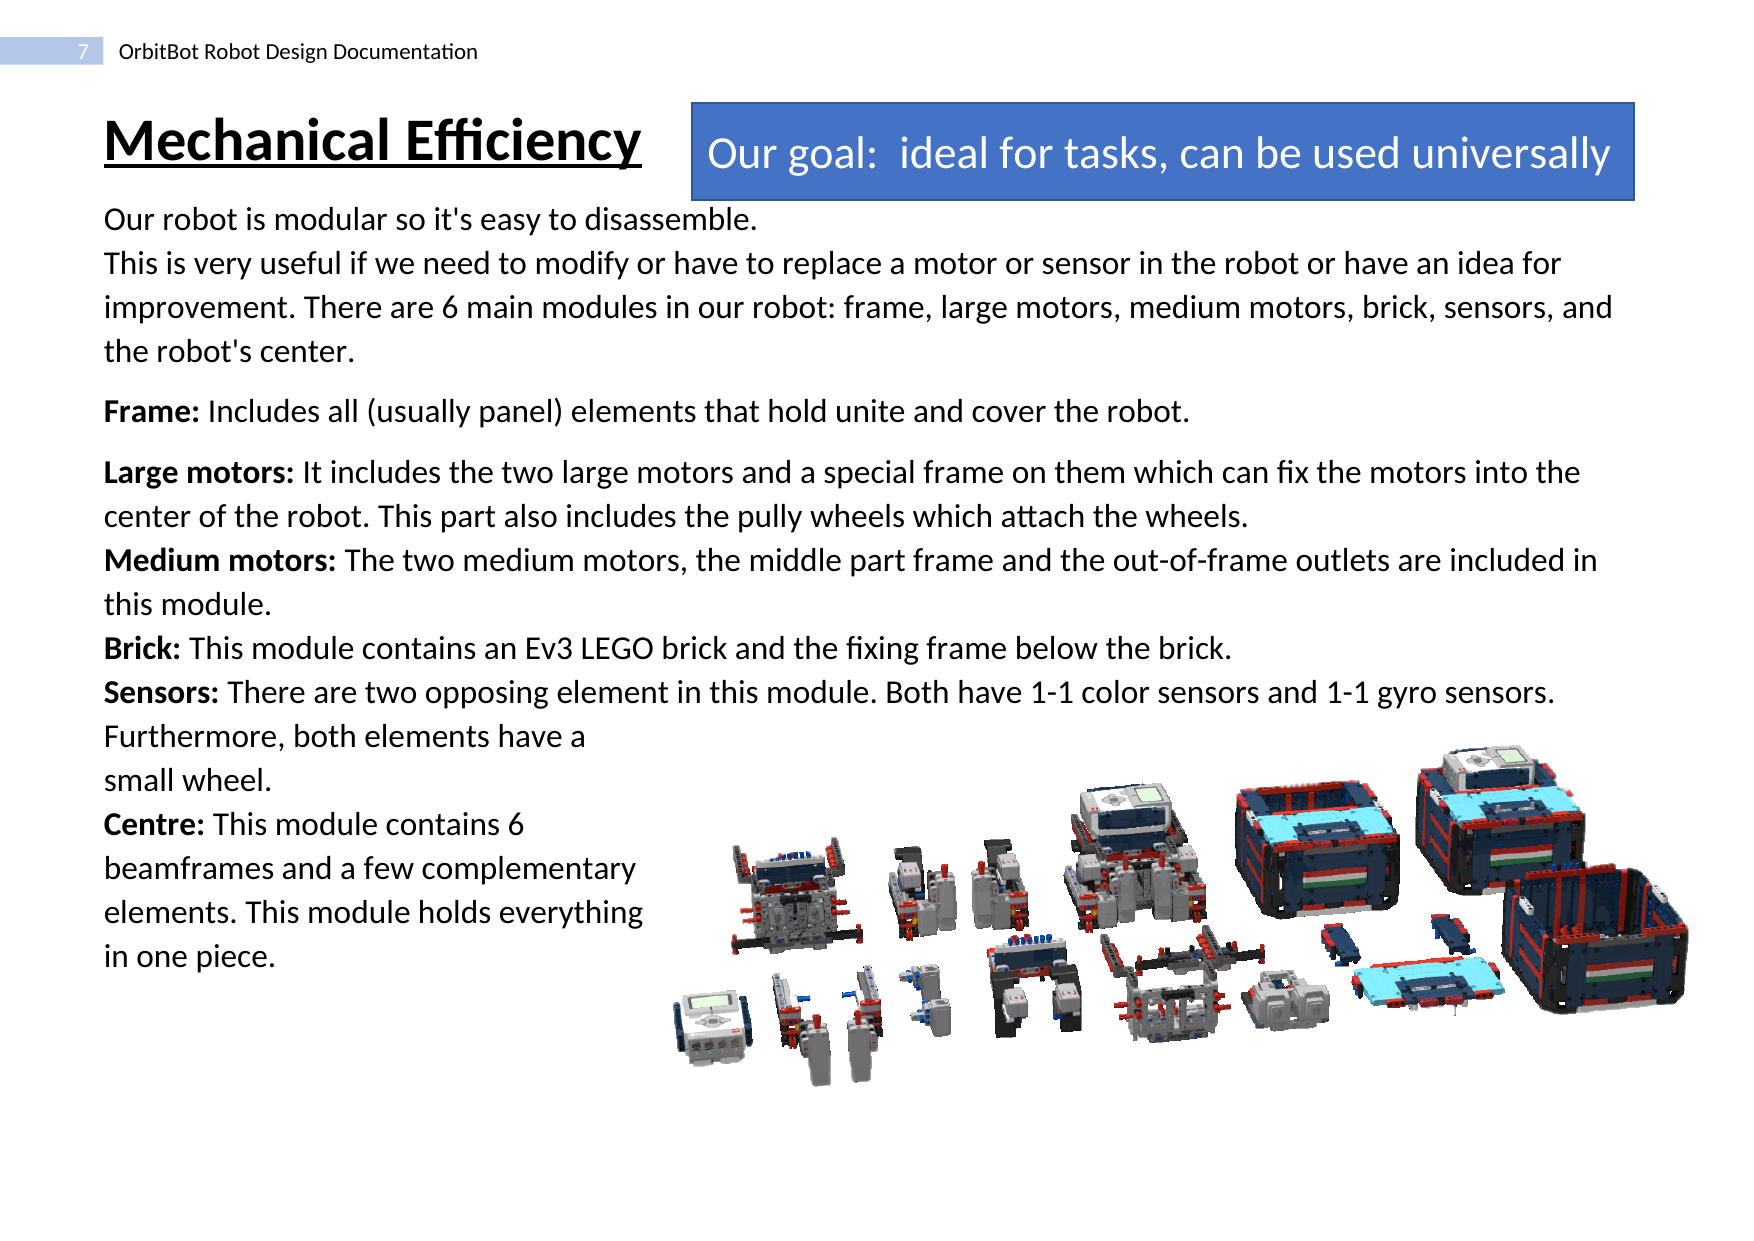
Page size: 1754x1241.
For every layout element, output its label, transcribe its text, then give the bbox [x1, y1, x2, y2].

text Our robot is modular so it's easy to disassemble. This is very useful if we need to modify or have to replace a motor or sensor in the robot or have an idea for improvement. There are 6 main modules in our robot: frame, large motors, medium motors, brick, sensors, and the robot's center. [103, 198, 1639, 371]
text Mechanical Efficiency [103, 102, 691, 176]
picture [662, 733, 1703, 1093]
text Frame: Includes all (usually panel) elements that hold unite and cover the robot. [103, 391, 1639, 431]
text Large motors: It includes the two large motors and a special frame on them which can fix the motors into the center of the robot. This part also includes the pully wheels which attach the wheels. Medium motors: The two medium motors, the middle part frame and the out-of-frame outlets are included in this module. Brick: This module contains an Ev3 LEGO brick and the fixing frame below the brick. Sensors: There are two opposing element in this module. Both have 1-1 color sensors and 1-1 gyro sensors. Furthermore, both elements have a small wheel. Centre: This module contains 6 beamframes and a few complementary elements. This module holds everything in one piece. [103, 451, 1639, 975]
